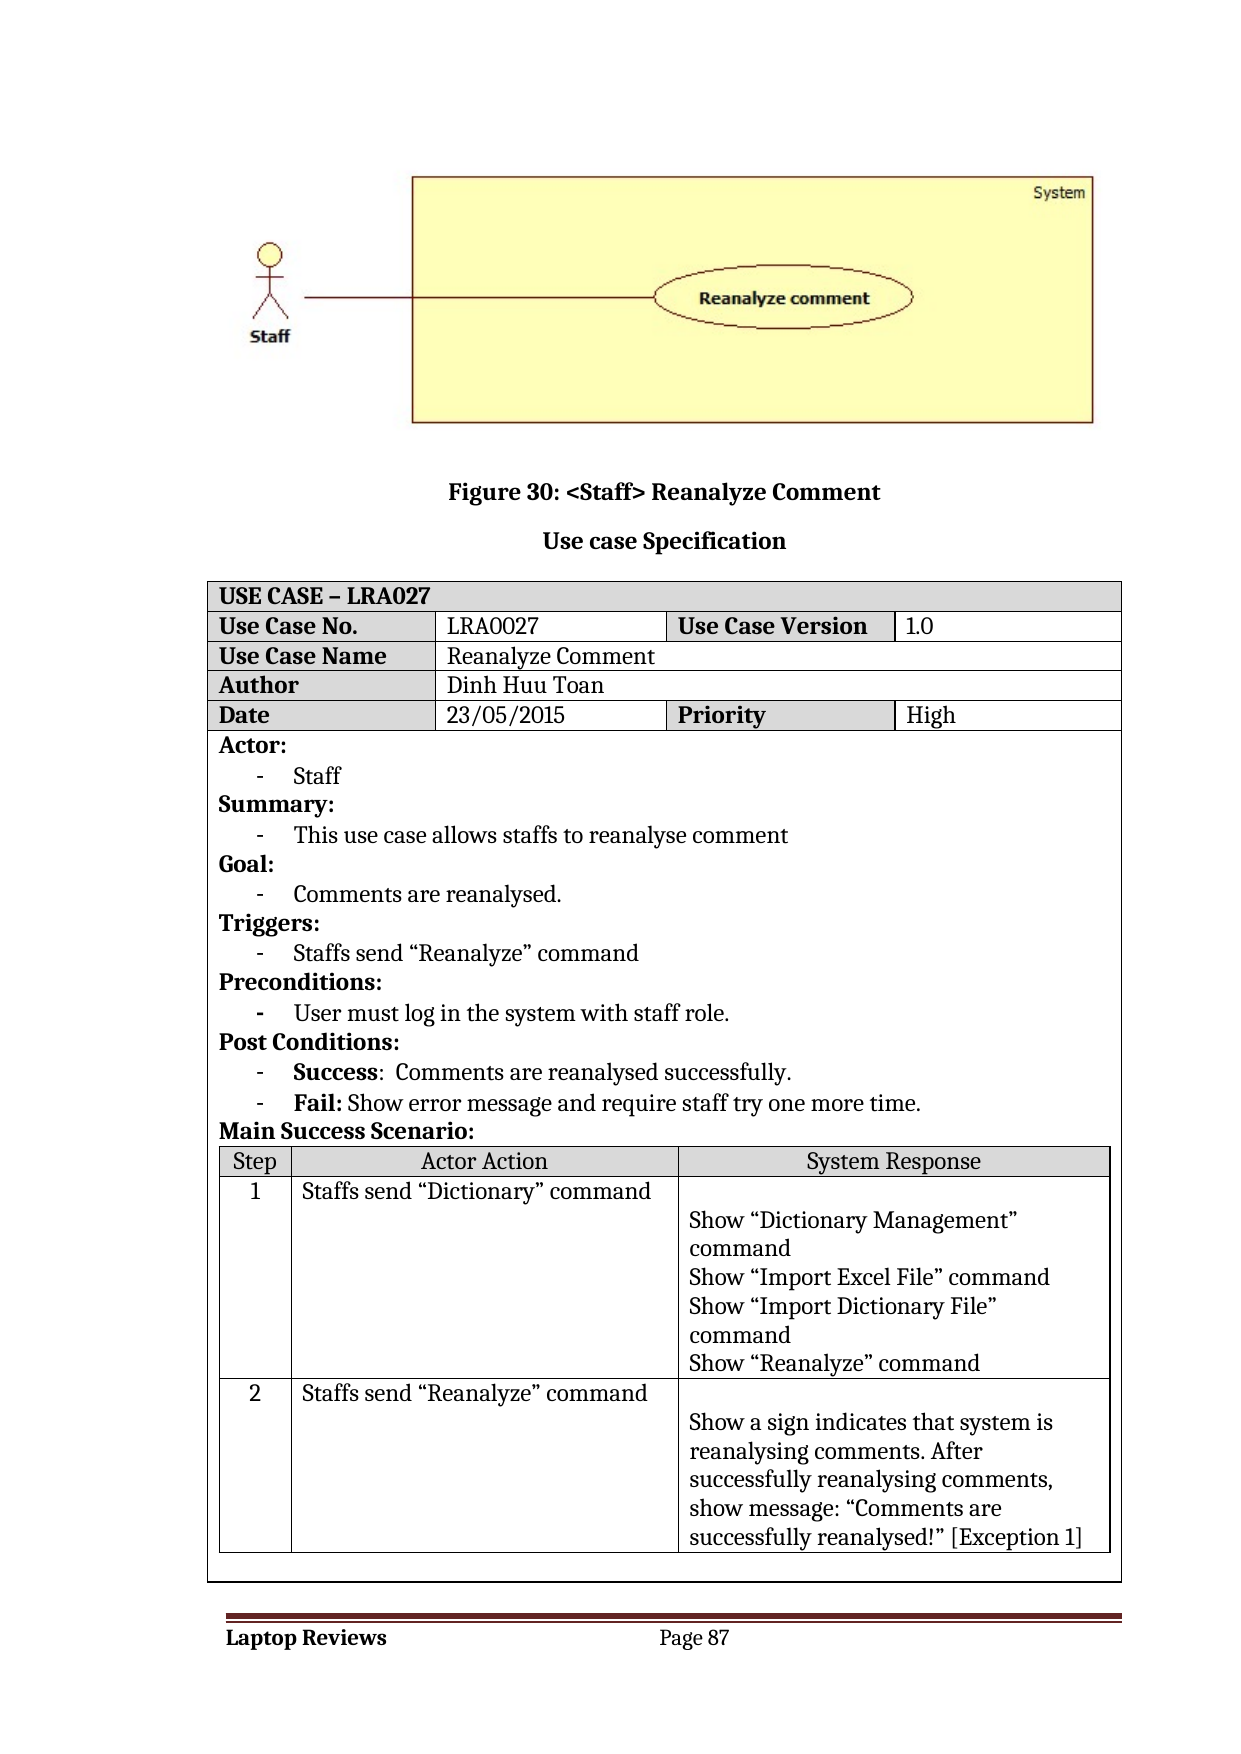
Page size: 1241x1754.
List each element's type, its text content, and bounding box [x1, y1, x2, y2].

table_cell Use Case No. [208, 612, 435, 641]
picture [206, 147, 1123, 453]
table_cell Use Case Name [208, 642, 435, 670]
text Use case Specification [207, 527, 1122, 556]
table_cell Date [208, 701, 435, 730]
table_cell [208, 731, 1121, 1581]
table_cell High [896, 701, 1121, 730]
table_cell Use Case Version [667, 612, 894, 641]
table_cell Dinh Huu Toan [436, 671, 1121, 700]
table_cell 1.0 [896, 612, 1121, 641]
table_cell 23/05/2015 [436, 701, 666, 730]
table_cell Author [208, 671, 435, 700]
table_cell Priority [667, 701, 894, 730]
table_cell Reanalyze Comment [436, 642, 1121, 670]
table_header USE CASE – LRA027 [208, 582, 1121, 611]
text Figure 30: <Staff> Reanalyze Comment [207, 478, 1122, 506]
table_cell LRA0027 [436, 612, 666, 641]
